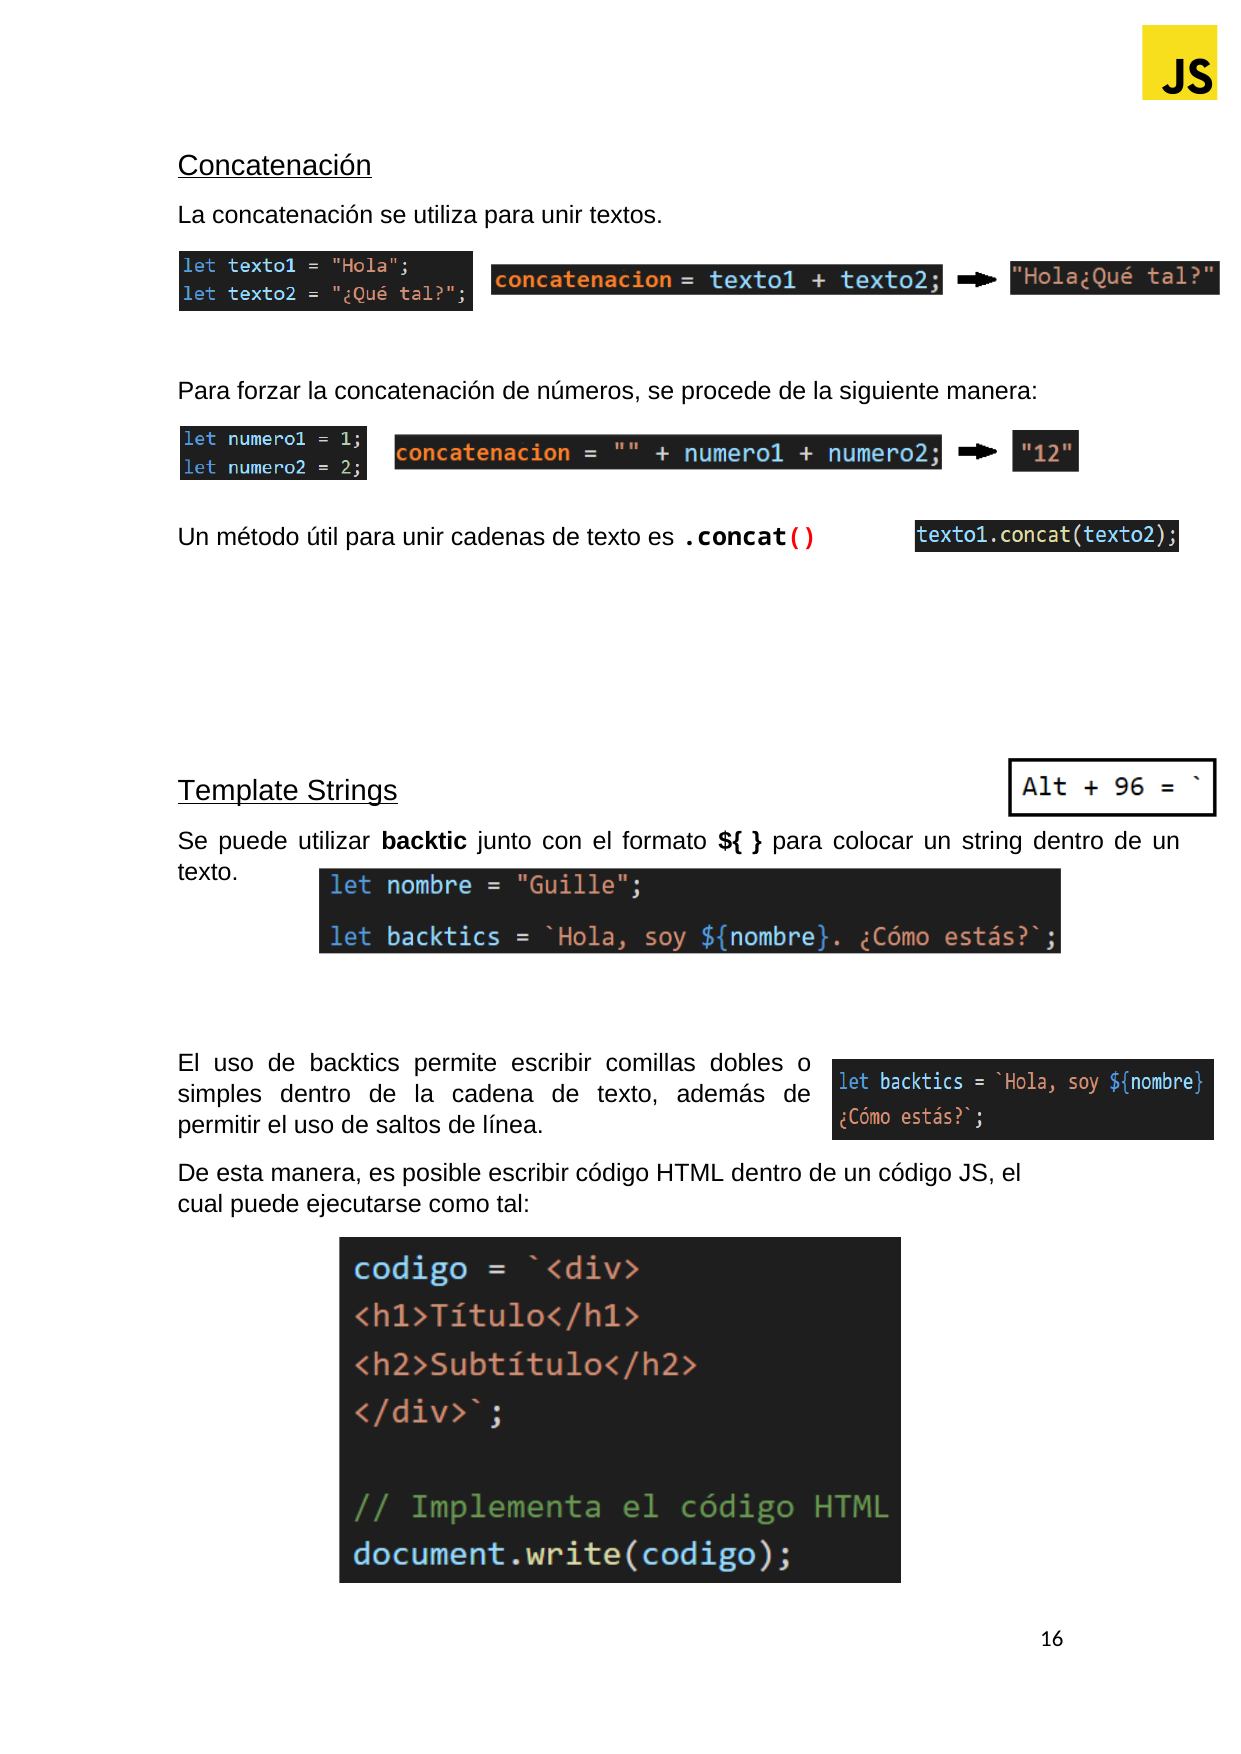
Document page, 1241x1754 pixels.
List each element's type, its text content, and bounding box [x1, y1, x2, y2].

text De esta manera, es posible escribir código HTML dentro de un código JS, el cual puede ejecutarse como tal: [177, 1158, 1063, 1218]
picture [489, 260, 1224, 297]
picture [1006, 757, 1219, 818]
text Para forzar la concatenación de números, se procede de la siguiente manera: [177, 376, 1181, 404]
picture [177, 249, 474, 312]
picture [316, 865, 1063, 958]
picture [832, 1059, 1214, 1140]
picture [177, 424, 369, 482]
text Un método útil para unir cadenas de texto es .concat() [177, 519, 1181, 553]
text Se puede utilizar backtic junto con el formato ${ } para colocar un string dentro de un texto. [177, 826, 1181, 886]
picture [339, 1237, 901, 1583]
text Template Strings [177, 773, 1006, 807]
picture [394, 430, 1082, 474]
picture [914, 520, 1179, 552]
text El uso de backtics permite escribir comillas dobles o simples dentro de la cadena de texto, además de permitir el uso de saltos de línea. [177, 1048, 812, 1139]
text La concatenación se utiliza para unir textos. [177, 200, 1181, 229]
picture [1142, 25, 1218, 100]
text Concatenación [177, 148, 1181, 181]
